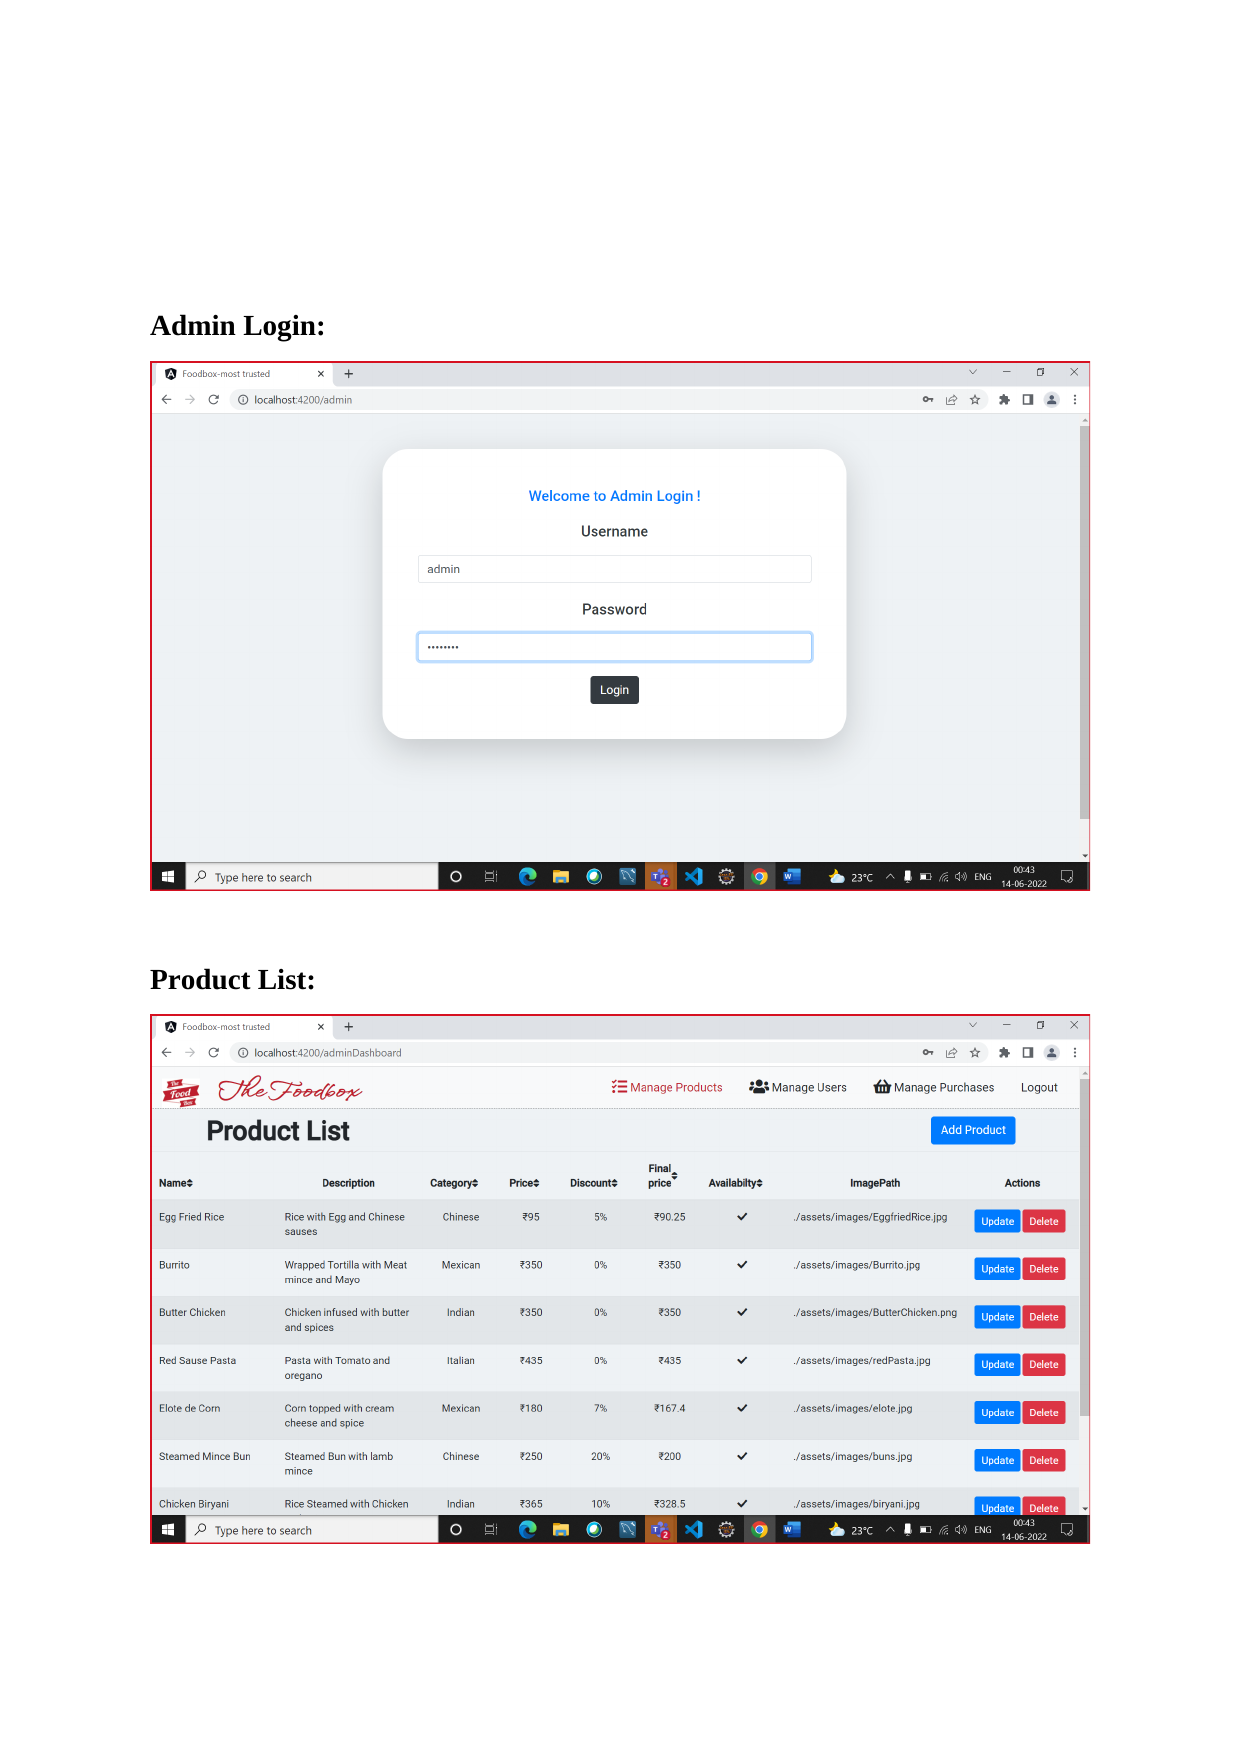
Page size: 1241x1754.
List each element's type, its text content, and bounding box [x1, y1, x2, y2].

text Admin Login: [150, 308, 1090, 342]
text Product List: [150, 962, 1090, 995]
picture [150, 1014, 1091, 1544]
picture [150, 361, 1091, 891]
